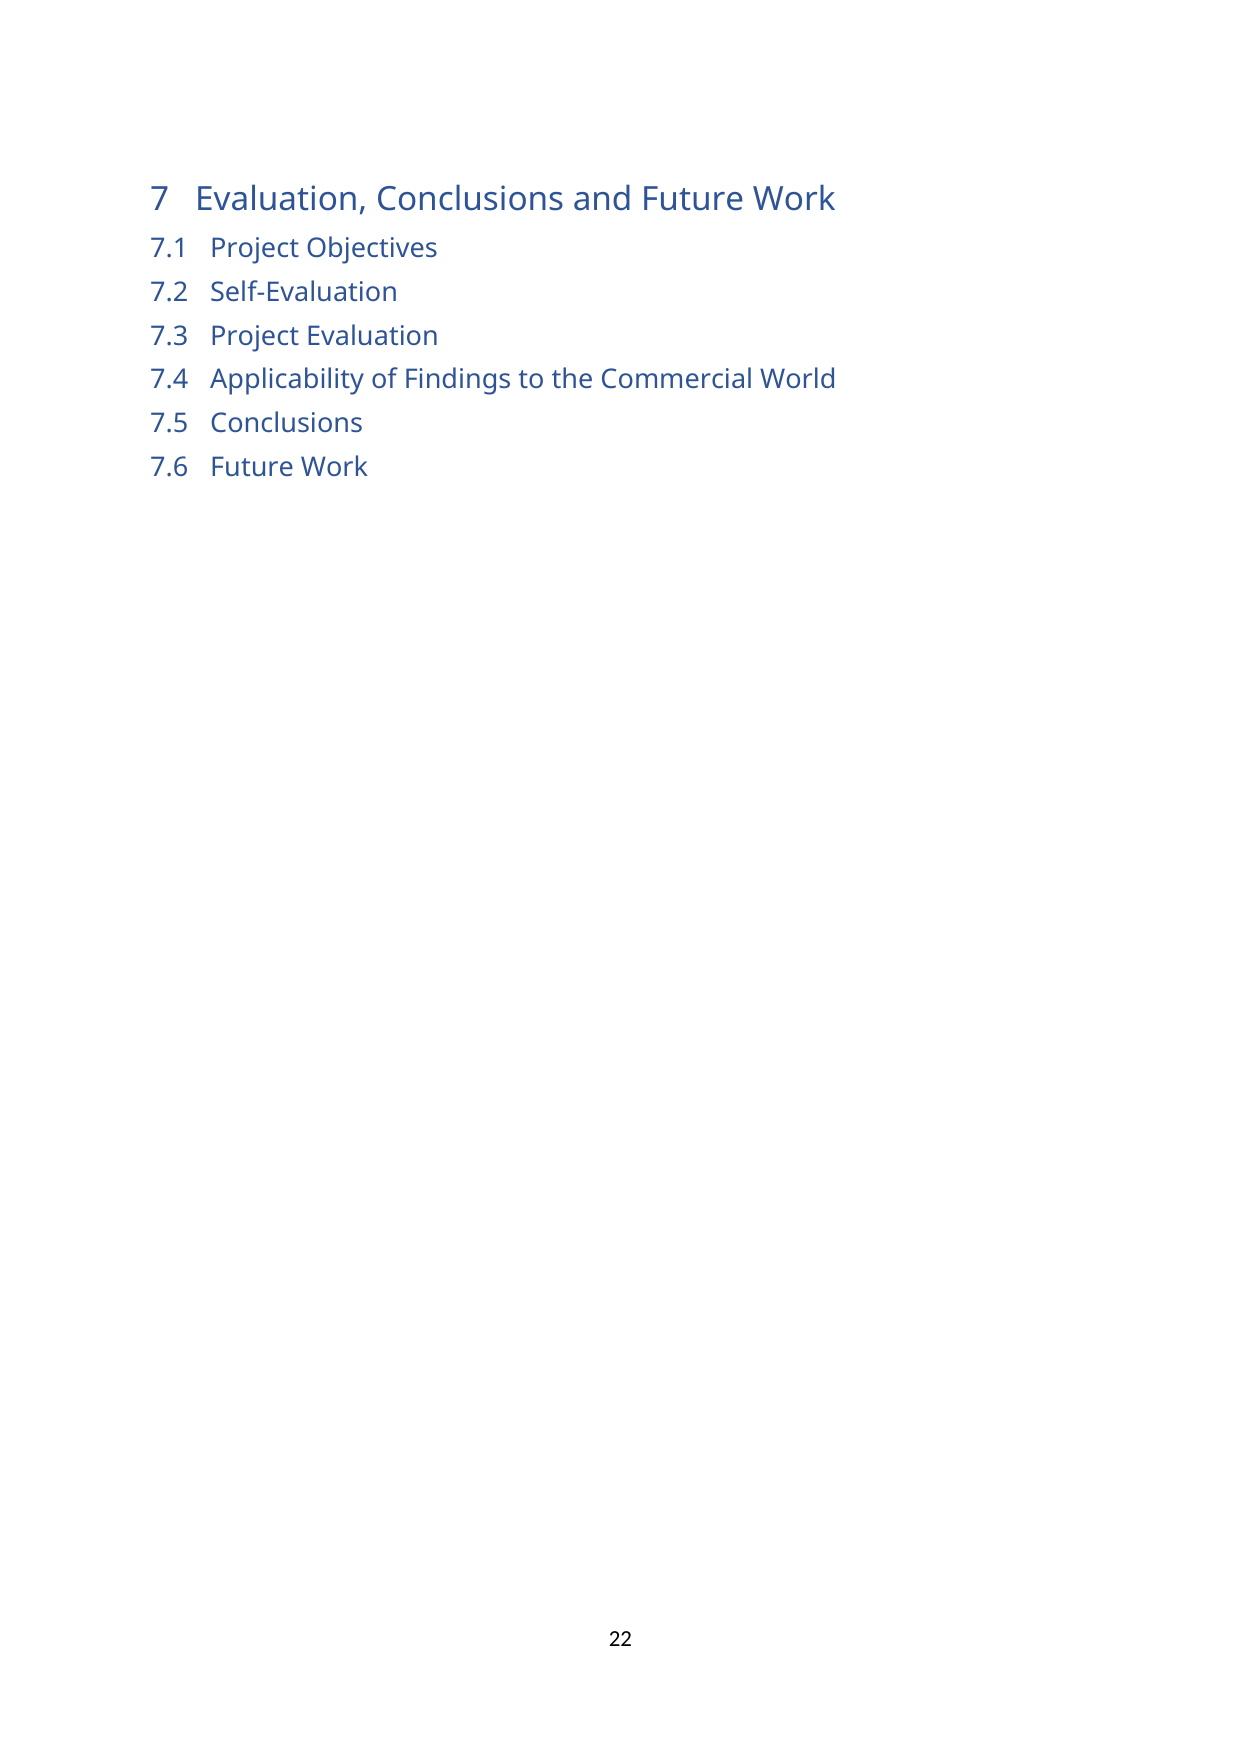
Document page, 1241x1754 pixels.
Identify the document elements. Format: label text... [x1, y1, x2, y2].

subtitle Future Work [150, 448, 1090, 485]
subtitle Project Evaluation [150, 316, 1090, 353]
subtitle Conclusions [150, 404, 1090, 441]
subtitle Evaluation, Conclusions and Future Work [150, 175, 1090, 220]
subtitle Project Objectives [150, 228, 1090, 265]
subtitle Self-Evaluation [150, 272, 1090, 309]
subtitle Applicability of Findings to the Commercial World [150, 360, 1090, 397]
